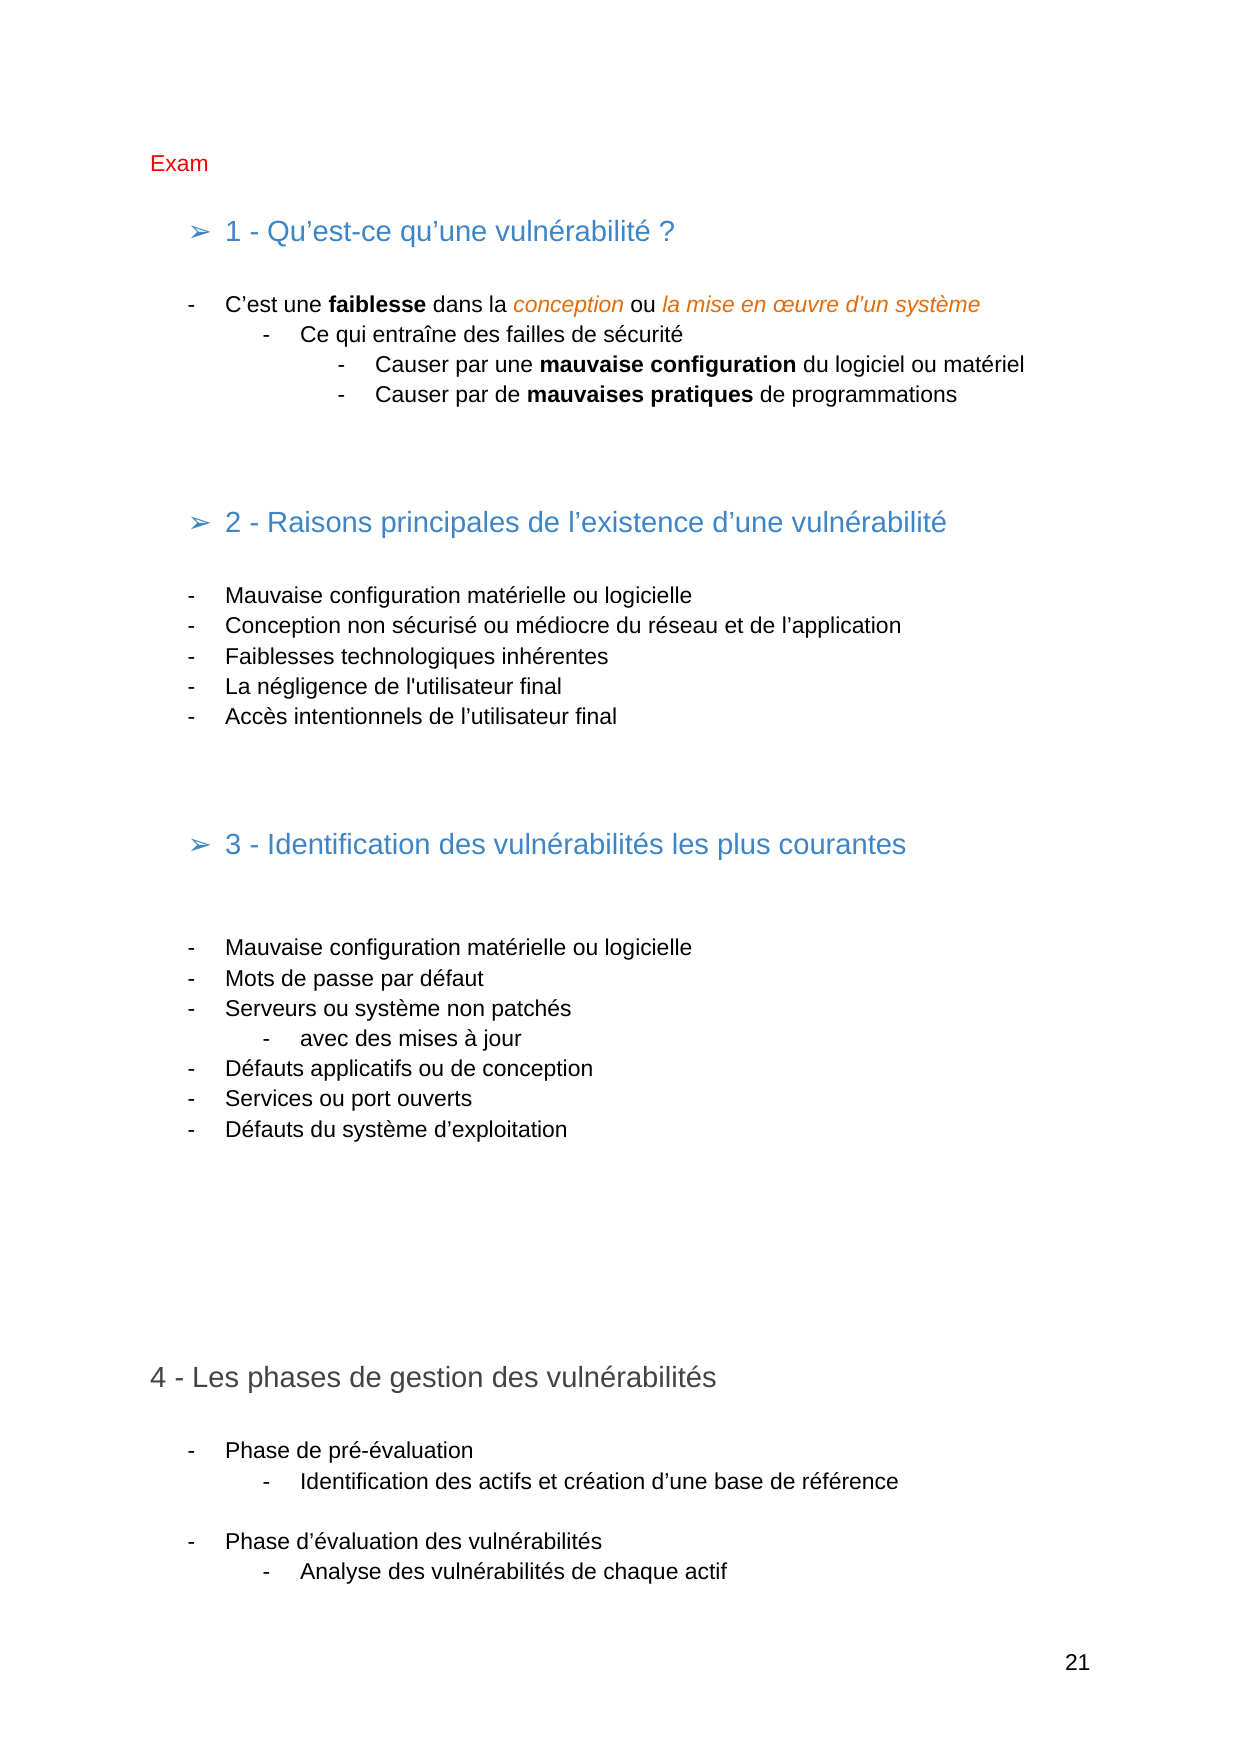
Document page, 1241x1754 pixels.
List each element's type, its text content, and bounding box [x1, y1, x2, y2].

list C’est une faiblesse dans la conception ou la mise en œuvre d’un système [187, 291, 1090, 317]
list La négligence de l'utilisateur final [187, 673, 1090, 699]
text Exam [150, 150, 1090, 176]
list Mauvaise configuration matérielle ou logicielle [187, 582, 1090, 609]
list Faiblesses technologiques inhérentes [187, 643, 1090, 669]
list Phase d’évaluation des vulnérabilités [187, 1528, 1090, 1554]
list Mots de passe par défaut [187, 964, 1090, 991]
list Causer par de mauvaises pratiques de programmations [337, 381, 1090, 408]
subtitle 3 - Identification des vulnérabilités les plus courantes [187, 827, 1090, 861]
list Accès intentionnels de l’utilisateur final [187, 703, 1090, 729]
list Défauts du système d’exploitation [187, 1116, 1090, 1142]
list avec des mises à jour [262, 1025, 1090, 1051]
list Phase de pré-évaluation [187, 1437, 1090, 1464]
list Causer par une mauvaise configuration du logiciel ou matériel [337, 351, 1090, 377]
list Identification des actifs et création d’une base de référence [262, 1468, 1090, 1494]
list Mauvaise configuration matérielle ou logicielle [187, 934, 1090, 961]
subtitle 2 - Raisons principales de l’existence d’une vulnérabilité [187, 505, 1090, 539]
list Services ou port ouverts [187, 1085, 1090, 1112]
subtitle 4 - Les phases de gestion des vulnérabilités [150, 1360, 1090, 1394]
list Serveurs ou système non patchés [187, 995, 1090, 1021]
list Ce qui entraîne des failles de sécurité [262, 321, 1090, 347]
list Analyse des vulnérabilités de chaque actif [262, 1558, 1090, 1585]
list Conception non sécurisé ou médiocre du réseau et de l’application [187, 612, 1090, 639]
subtitle 1 - Qu’est-ce qu’une vulnérabilité ? [187, 213, 1090, 247]
list Défauts applicatifs ou de conception [187, 1055, 1090, 1082]
